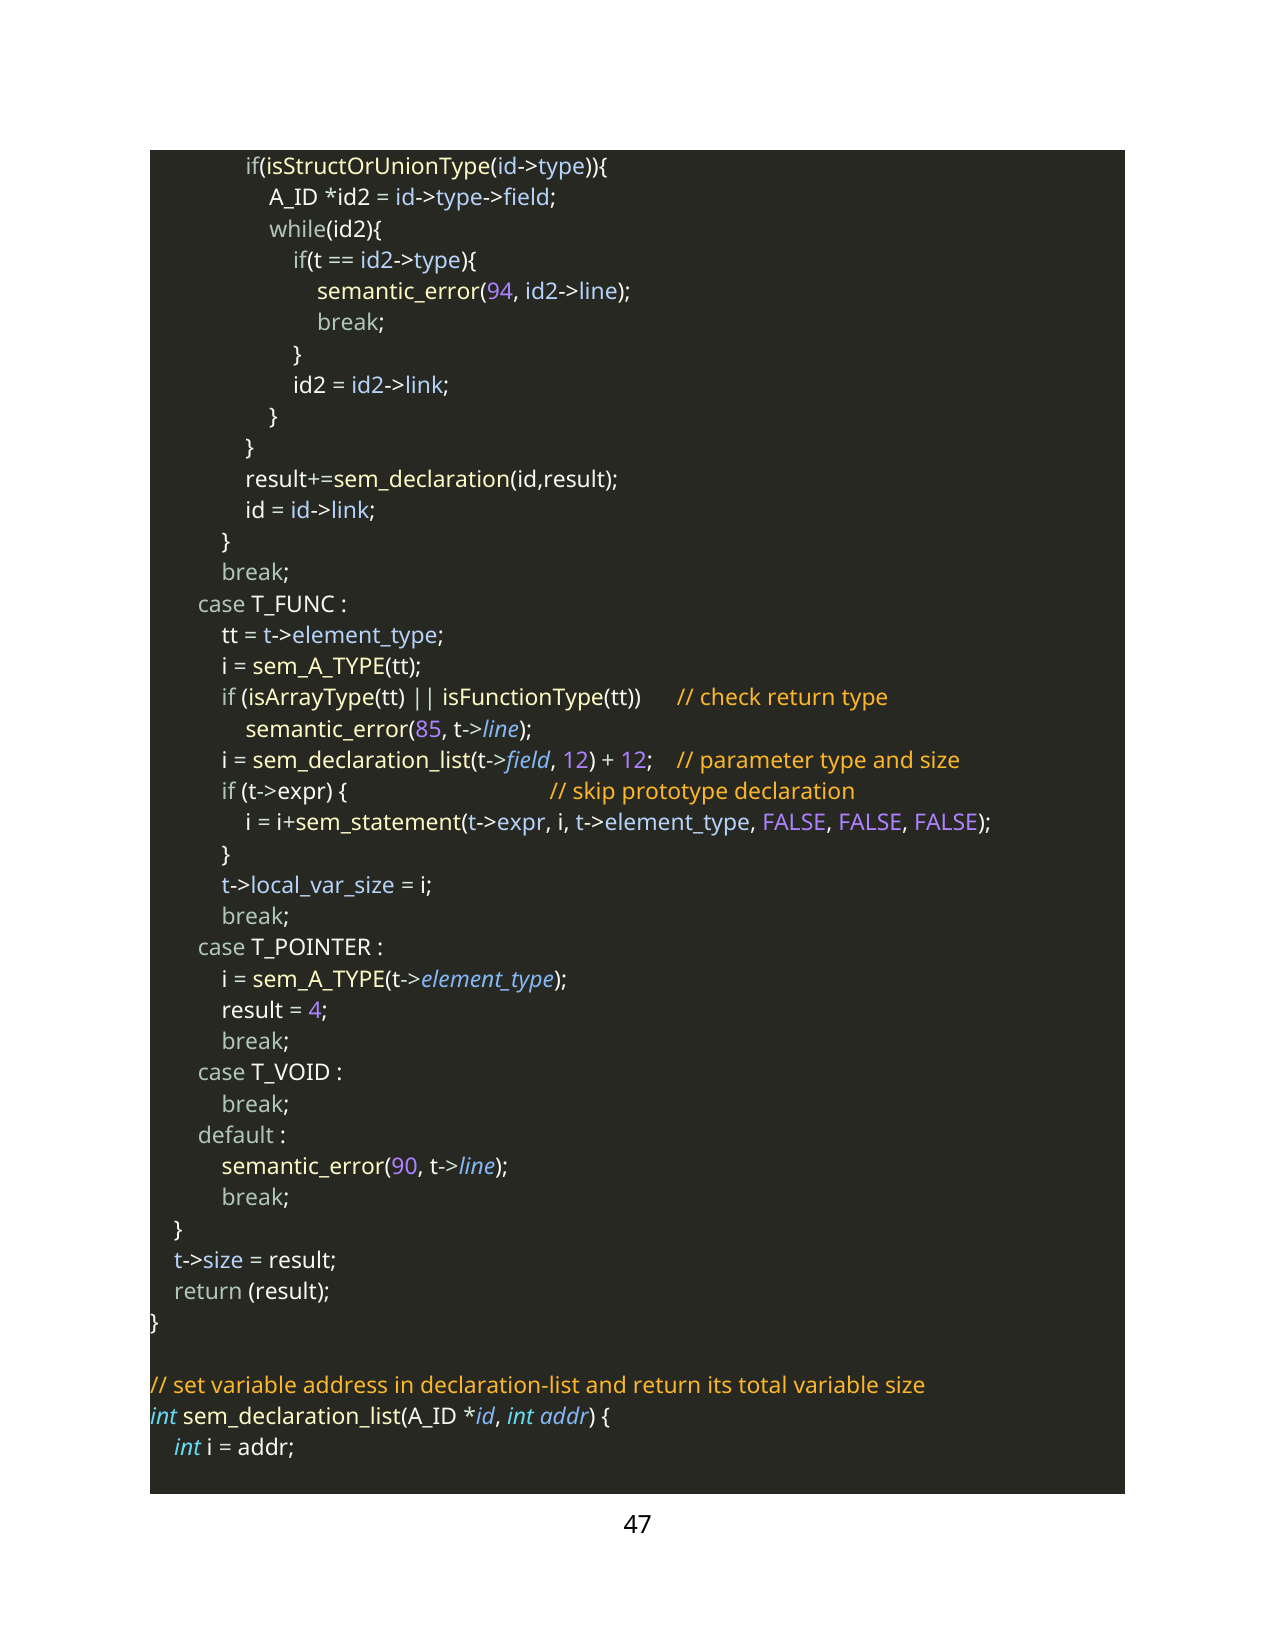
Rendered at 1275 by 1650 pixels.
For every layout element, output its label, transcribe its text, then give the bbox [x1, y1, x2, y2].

text } [150, 337, 1125, 369]
text // set variable address in declaration-list and return its total variable size [150, 1369, 1125, 1400]
text break; [150, 1025, 1125, 1056]
text } [150, 400, 1125, 431]
text case T_FUNC : [150, 587, 1125, 619]
text A_ID *id2 = id->type->field; [150, 181, 1125, 212]
text break; [150, 306, 1125, 337]
text id = id->link; [150, 494, 1125, 525]
text return (result); [150, 1275, 1125, 1306]
text semantic_error(90, t->line); [150, 1150, 1125, 1181]
text result+=sem_declaration(id,result); [150, 462, 1125, 494]
text i = sem_A_TYPE(t->element_type); [150, 962, 1125, 994]
text i = sem_A_TYPE(tt); [150, 650, 1125, 681]
text while(id2){ [150, 212, 1125, 244]
text semantic_error(94, id2->line); [150, 275, 1125, 306]
text if(isStructOrUnionType(id->type)){ [150, 150, 1125, 181]
text break; [150, 1087, 1125, 1119]
text if (isArrayType(tt) || isFunctionType(tt)) // check return type [150, 681, 1125, 712]
text i = sem_declaration_list(t->field, 12) + 12; // parameter type and size [150, 744, 1125, 775]
text i = i+sem_statement(t->expr, i, t->element_type, FALSE, FALSE, FALSE); [150, 806, 1125, 837]
text t->local_var_size = i; [150, 869, 1125, 900]
text break; [150, 556, 1125, 587]
text if(t == id2->type){ [150, 244, 1125, 275]
text t->size = result; [150, 1244, 1125, 1275]
text if (t->expr) { // skip prototype declaration [150, 775, 1125, 806]
text int i = addr; [150, 1431, 1125, 1462]
text } [150, 1212, 1125, 1244]
text int sem_declaration_list(A_ID *id, int addr) { [150, 1400, 1125, 1431]
text case T_VOID : [150, 1056, 1125, 1087]
text break; [150, 900, 1125, 931]
text } [150, 431, 1125, 462]
text semantic_error(85, t->line); [150, 712, 1125, 744]
text case T_POINTER : [150, 931, 1125, 962]
text id2 = id2->link; [150, 369, 1125, 400]
text break; [150, 1181, 1125, 1212]
text } [150, 837, 1125, 869]
text } [150, 1306, 1125, 1337]
text result = 4; [150, 994, 1125, 1025]
text } [150, 525, 1125, 556]
text default : [150, 1119, 1125, 1150]
text tt = t->element_type; [150, 619, 1125, 650]
